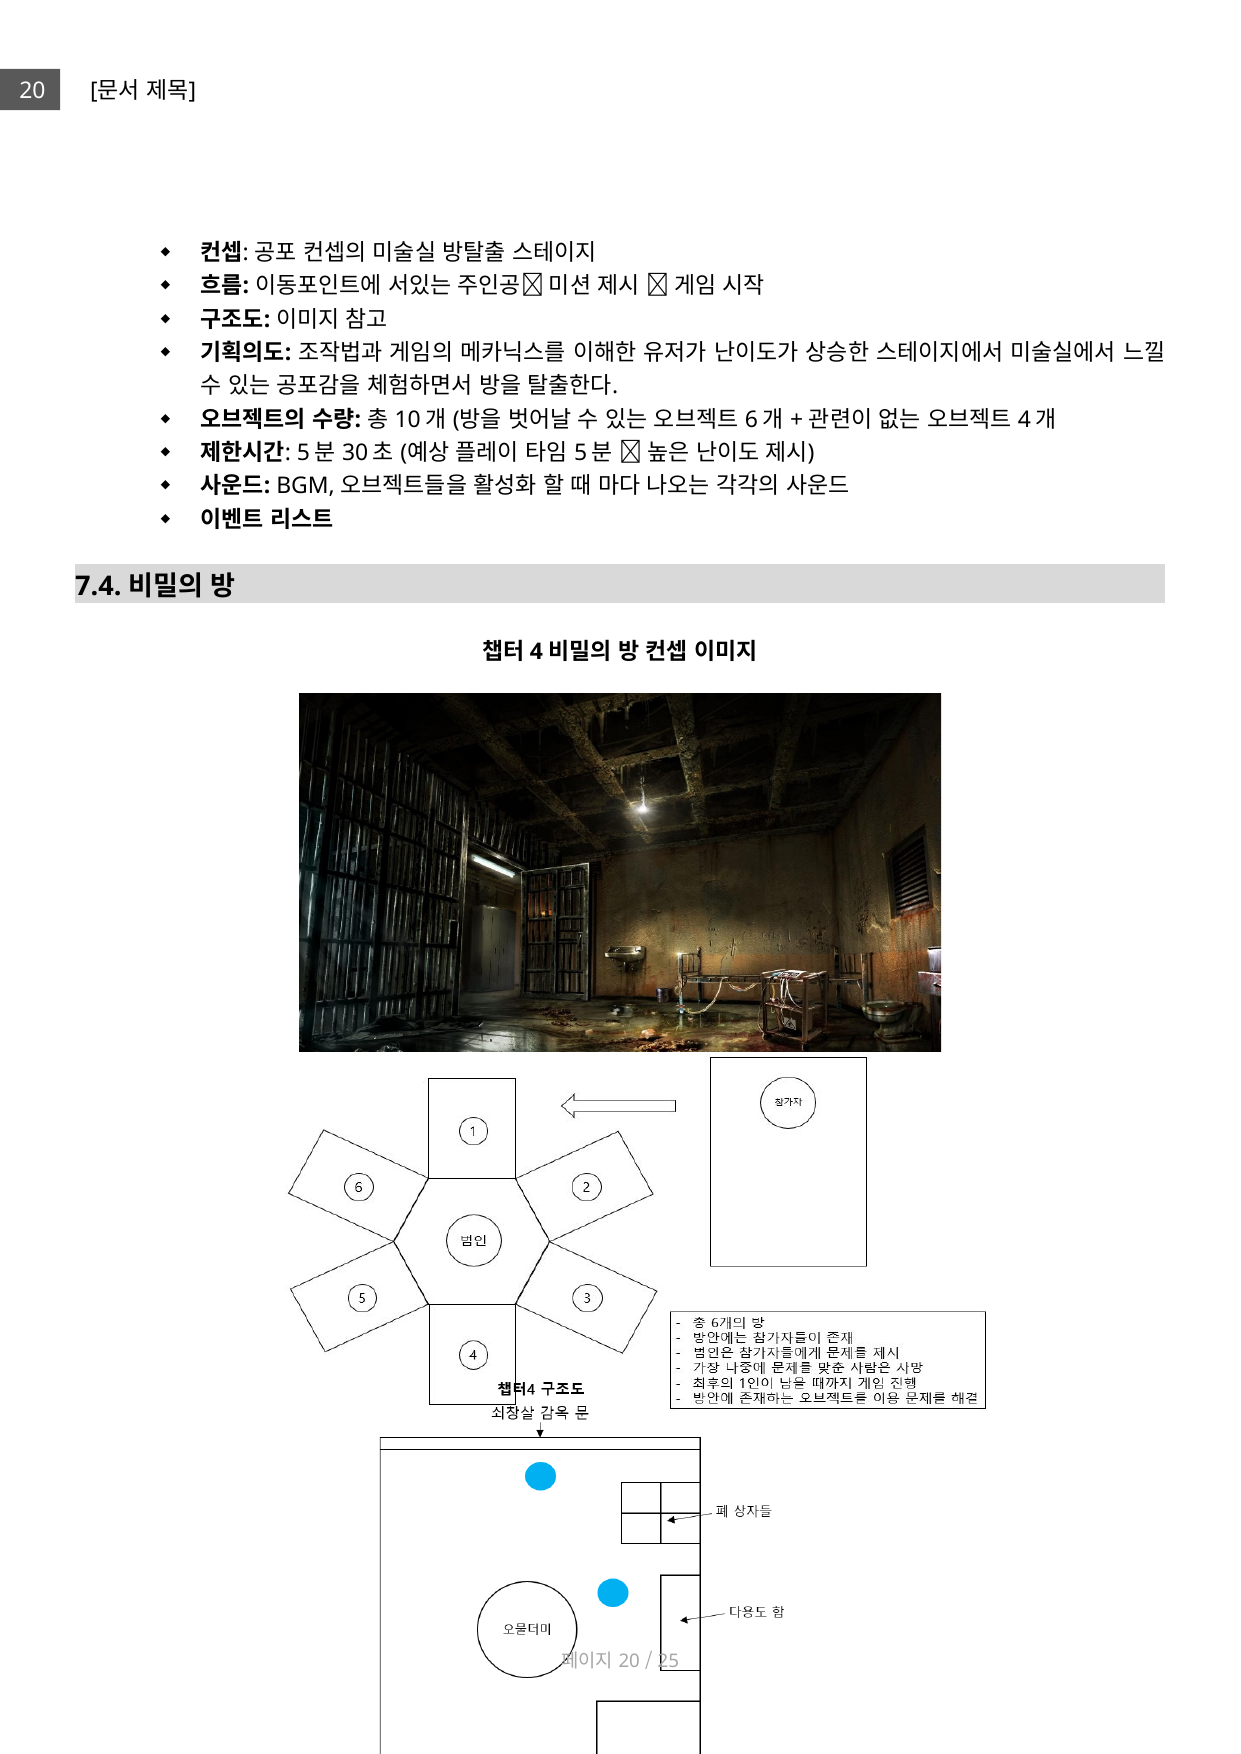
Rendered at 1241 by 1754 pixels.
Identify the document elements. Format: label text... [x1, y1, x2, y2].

list 흐름: 이동포인트에 서있는 주인공 미션 제시 게임 시작 [159, 267, 1165, 301]
list 컨셉: 공포 컨셉의 미술실 방탈출 스테이지 [159, 234, 1165, 267]
list 이벤트 리스트 [159, 501, 1165, 534]
list 오브젝트의 수량: 총 10개 (방을 벗어날 수 있는 오브젝트 6개 + 관련이 없는 오브젝트 4개 [159, 401, 1165, 434]
list 기획의도: 조작법과 게임의 메카닉스를 이해한 유저가 난이도가 상승한 스테이지에서 미술실에서 느낄 수 있는 공포감을 체험하면서 방을 탈출한다. [159, 334, 1165, 401]
list 구조도: 이미지 참고 [159, 301, 1165, 334]
list 제한시간: 5분 30초 (예상 플레이 타임 5분 높은 난이도 제시) [159, 434, 1165, 467]
text 챕터4 비밀의 방 컨셉 이미지 [75, 633, 1165, 667]
list 사운드: BGM, 오브젝트들을 활성화 할 때 마다 나오는 각각의 사운드 [159, 467, 1165, 501]
text 비밀의 방 [75, 564, 1165, 603]
picture [263, 693, 988, 1754]
